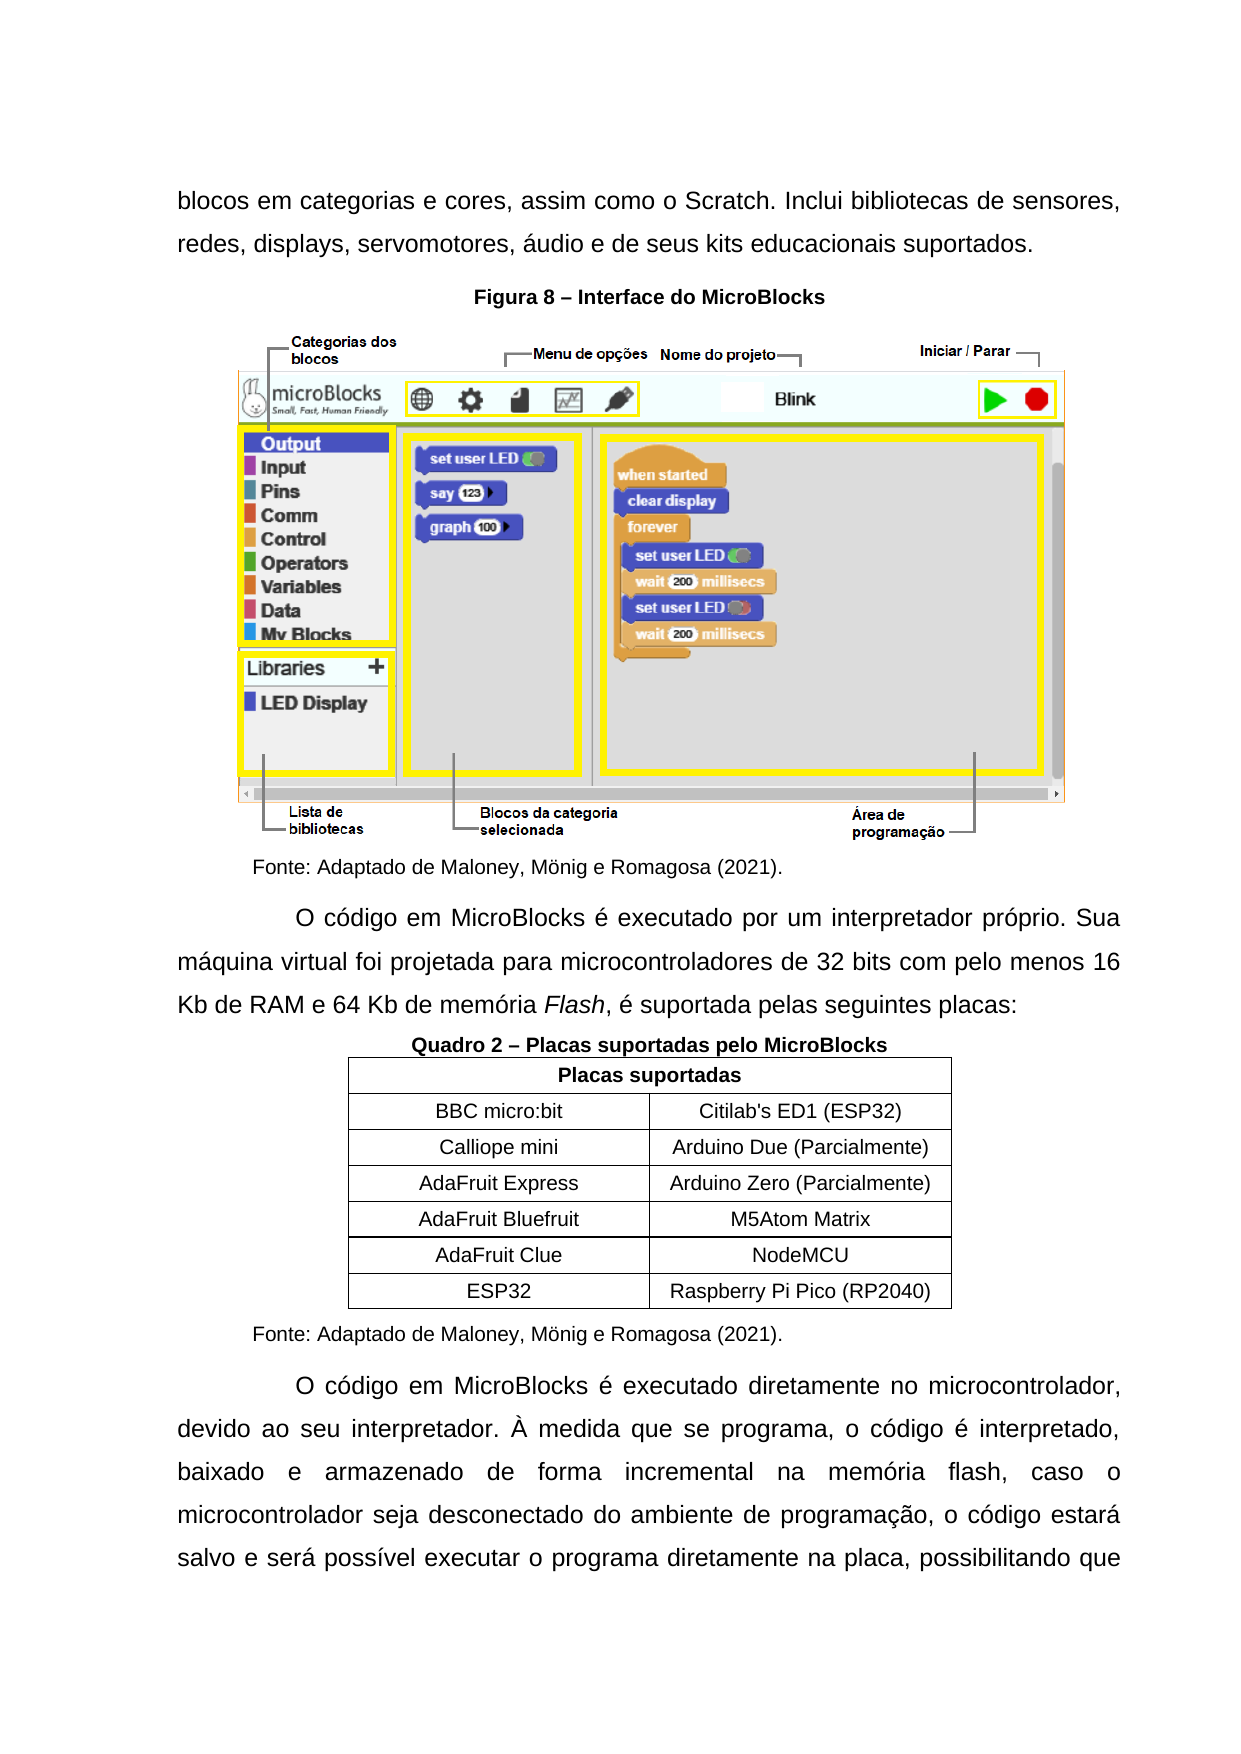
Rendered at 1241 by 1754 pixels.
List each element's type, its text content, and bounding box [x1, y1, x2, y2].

table_cell BBC micro:bit [349, 1094, 649, 1129]
table_cell Arduino Due (Parcialmente) [650, 1130, 951, 1164]
table_cell Raspberry Pi Pico (RP2040) [650, 1274, 951, 1308]
text O código em MicroBlocks é executado por um interpretador próprio. Sua máquina virtual foi projetada para microcontroladores de 32 bits com pelo menos 16 Kb de RAM e 64 Kb de memória Flash, é suportada pelas seguintes placas: [177, 903, 1122, 1018]
table_cell Calliope mini [349, 1130, 649, 1164]
text Quadro 2 – Placas suportadas pelo MicroBlocks [177, 1033, 1122, 1057]
table_cell NodeMCU [650, 1238, 951, 1272]
table_cell AdaFruit Clue [349, 1238, 649, 1272]
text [177, 1371, 1122, 1572]
table_cell AdaFruit Express [349, 1166, 649, 1201]
table_header Placas suportadas [349, 1058, 951, 1093]
text Fonte: Adaptado de Maloney, Mönig e Romagosa (2021). [177, 854, 1122, 878]
table_cell M5Atom Matrix [650, 1202, 951, 1236]
table_cell AdaFruit Bluefruit [349, 1202, 649, 1236]
table_cell Citilab's ED1 (ESP32) [650, 1094, 951, 1129]
table_cell ESP32 [349, 1274, 649, 1308]
table_cell Arduino Zero (Parcialmente) [650, 1166, 951, 1201]
text Fonte: Adaptado de Maloney, Mönig e Romagosa (2021). [177, 1322, 1122, 1346]
picture [230, 333, 1069, 842]
text Figura 8 – Interface do MicroBlocks [177, 285, 1122, 309]
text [177, 186, 1122, 258]
